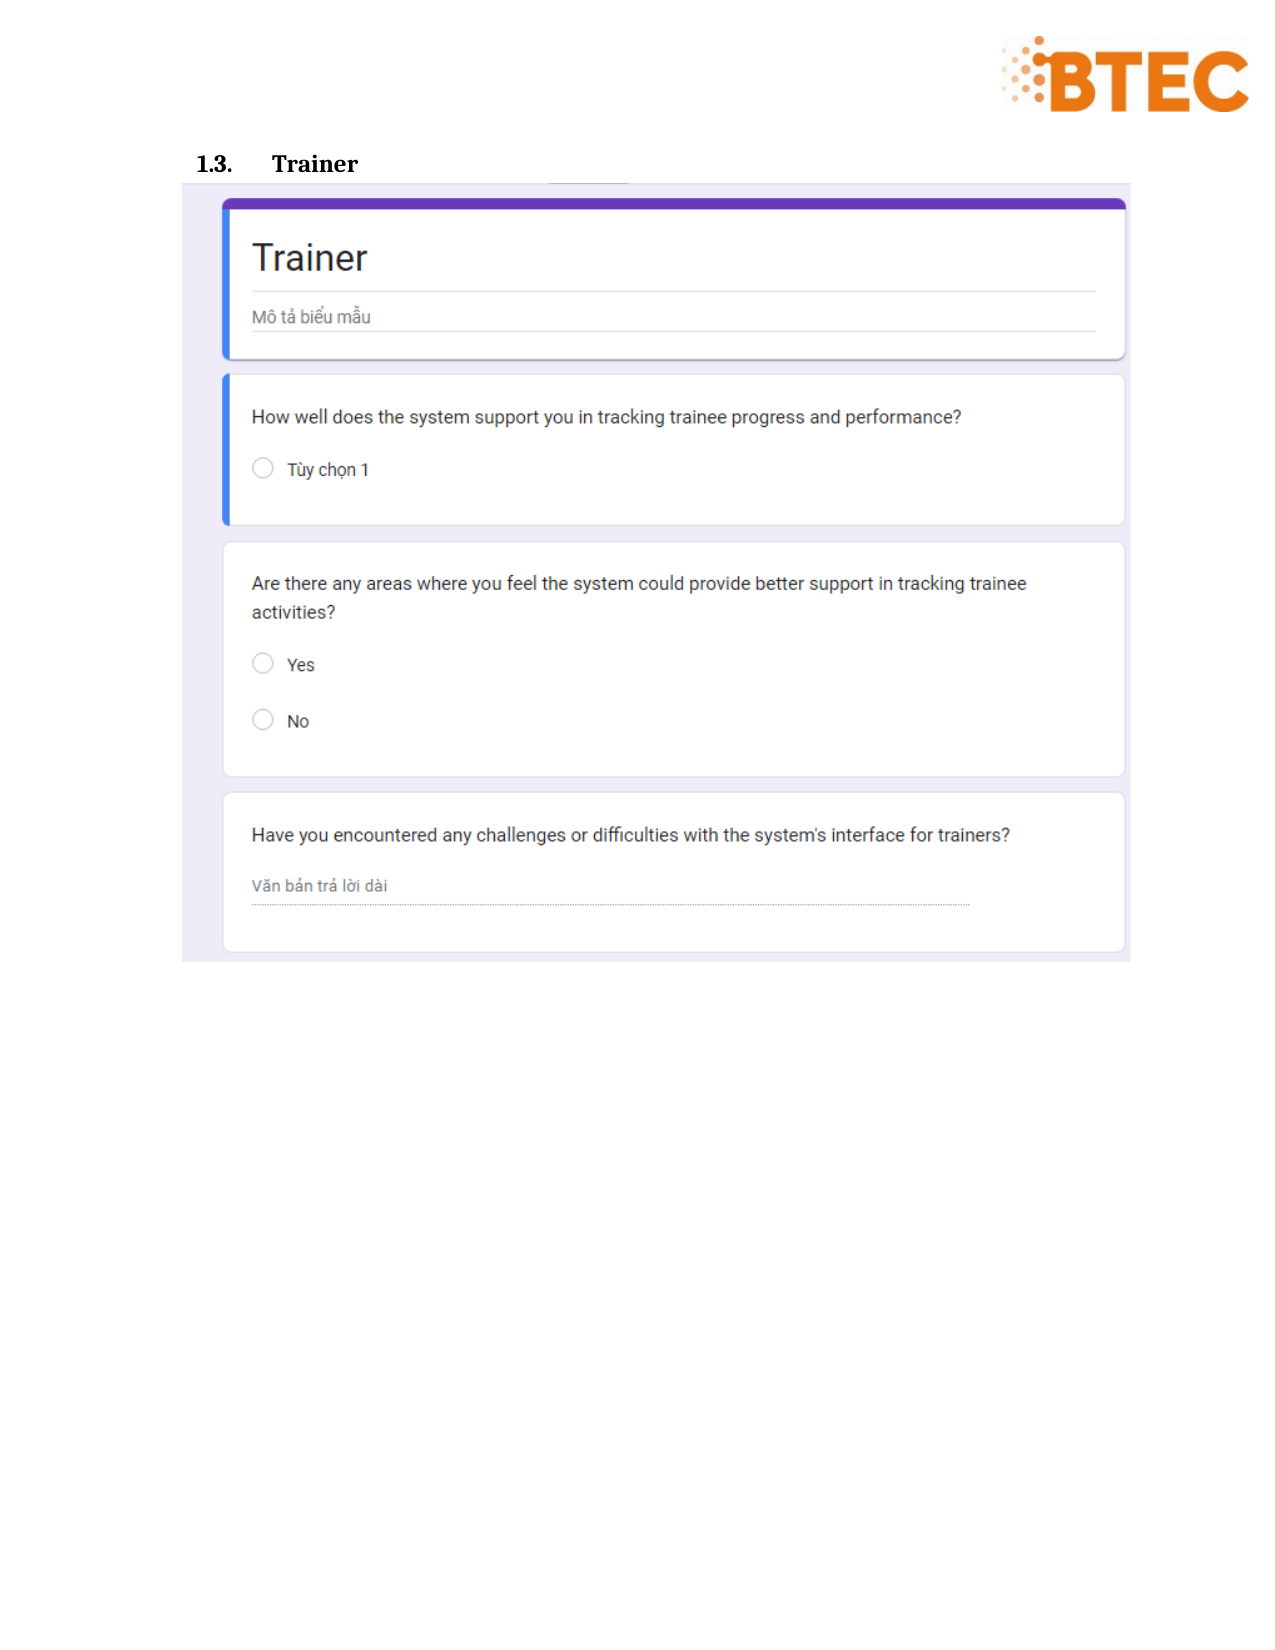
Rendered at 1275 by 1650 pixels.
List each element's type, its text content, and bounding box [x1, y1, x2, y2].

picture [181, 183, 1131, 962]
picture [1001, 36, 1249, 112]
subtitle Trainer [197, 150, 1191, 179]
